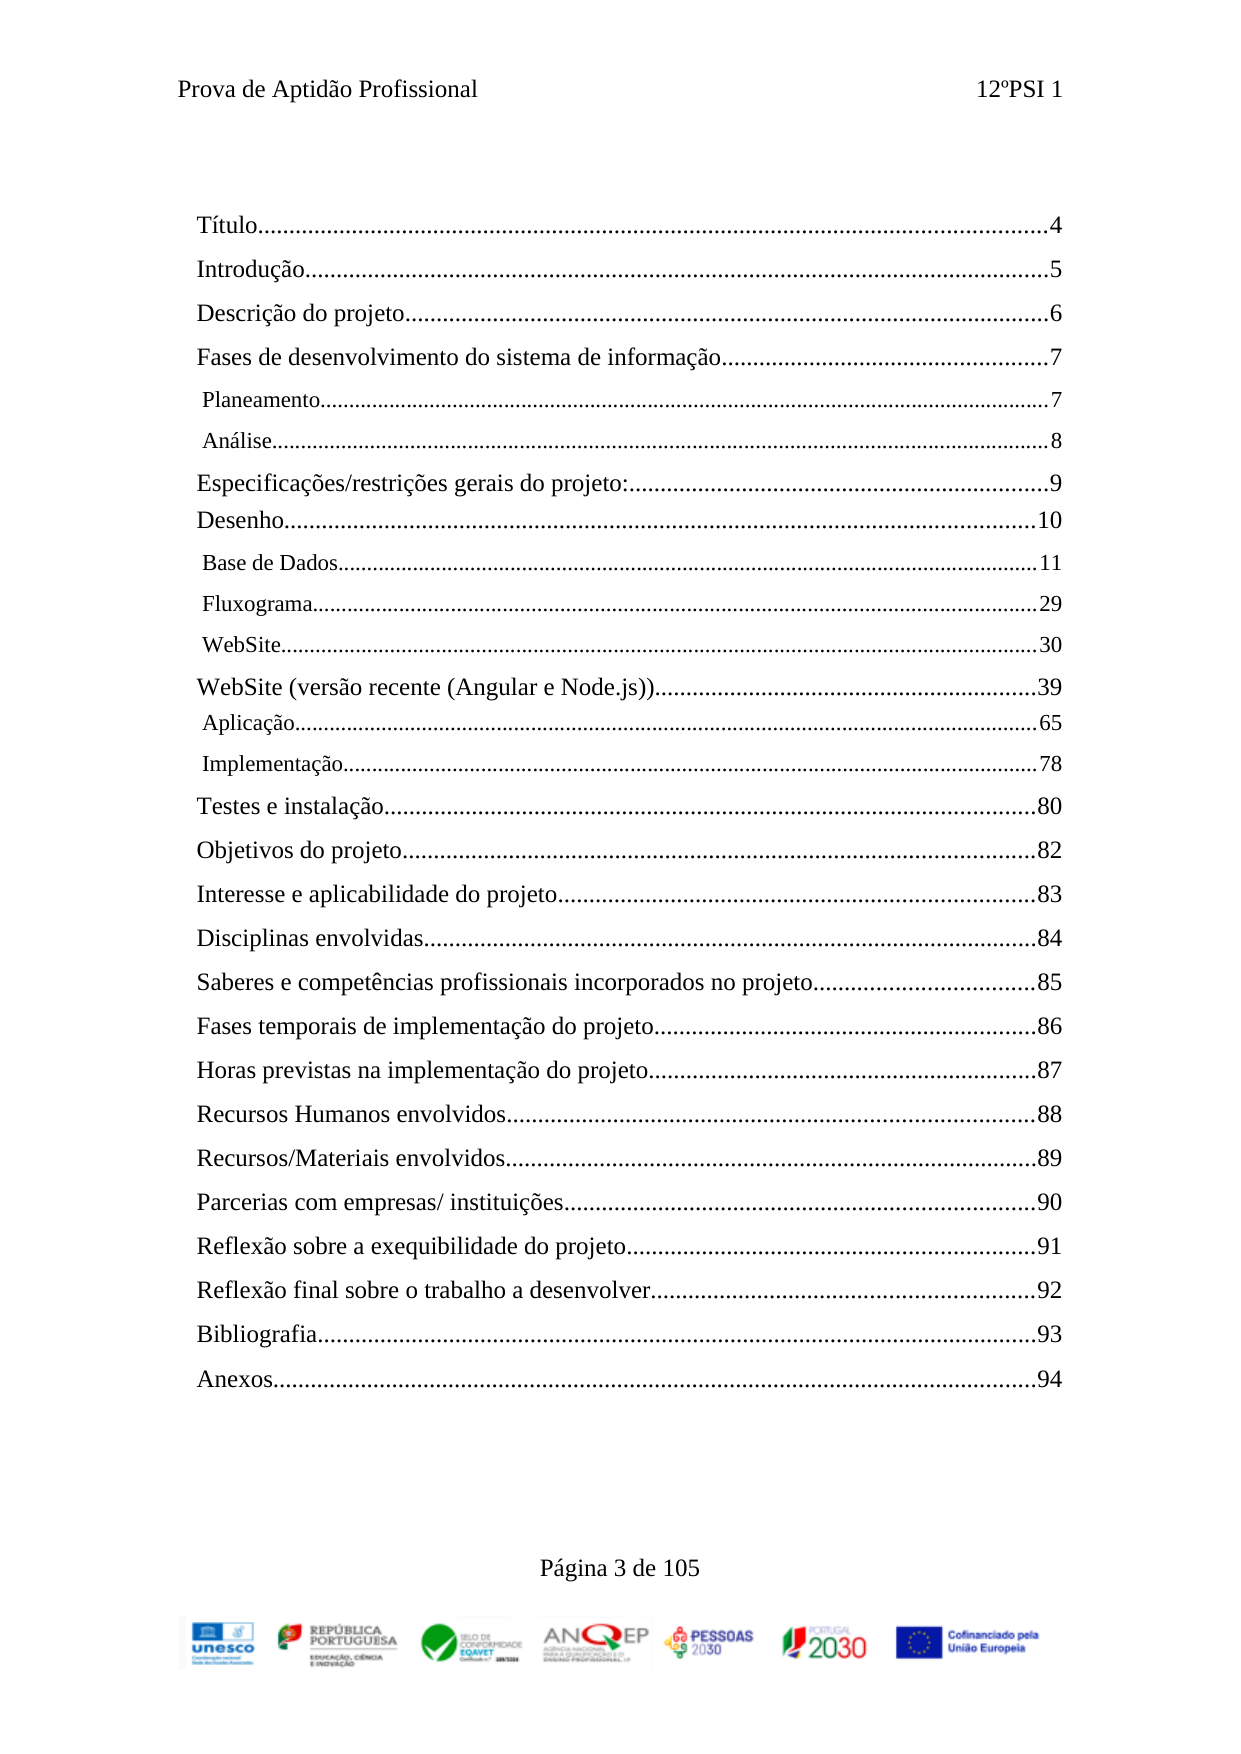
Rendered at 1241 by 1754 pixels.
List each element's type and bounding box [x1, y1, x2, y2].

picture [177, 1615, 1084, 1677]
